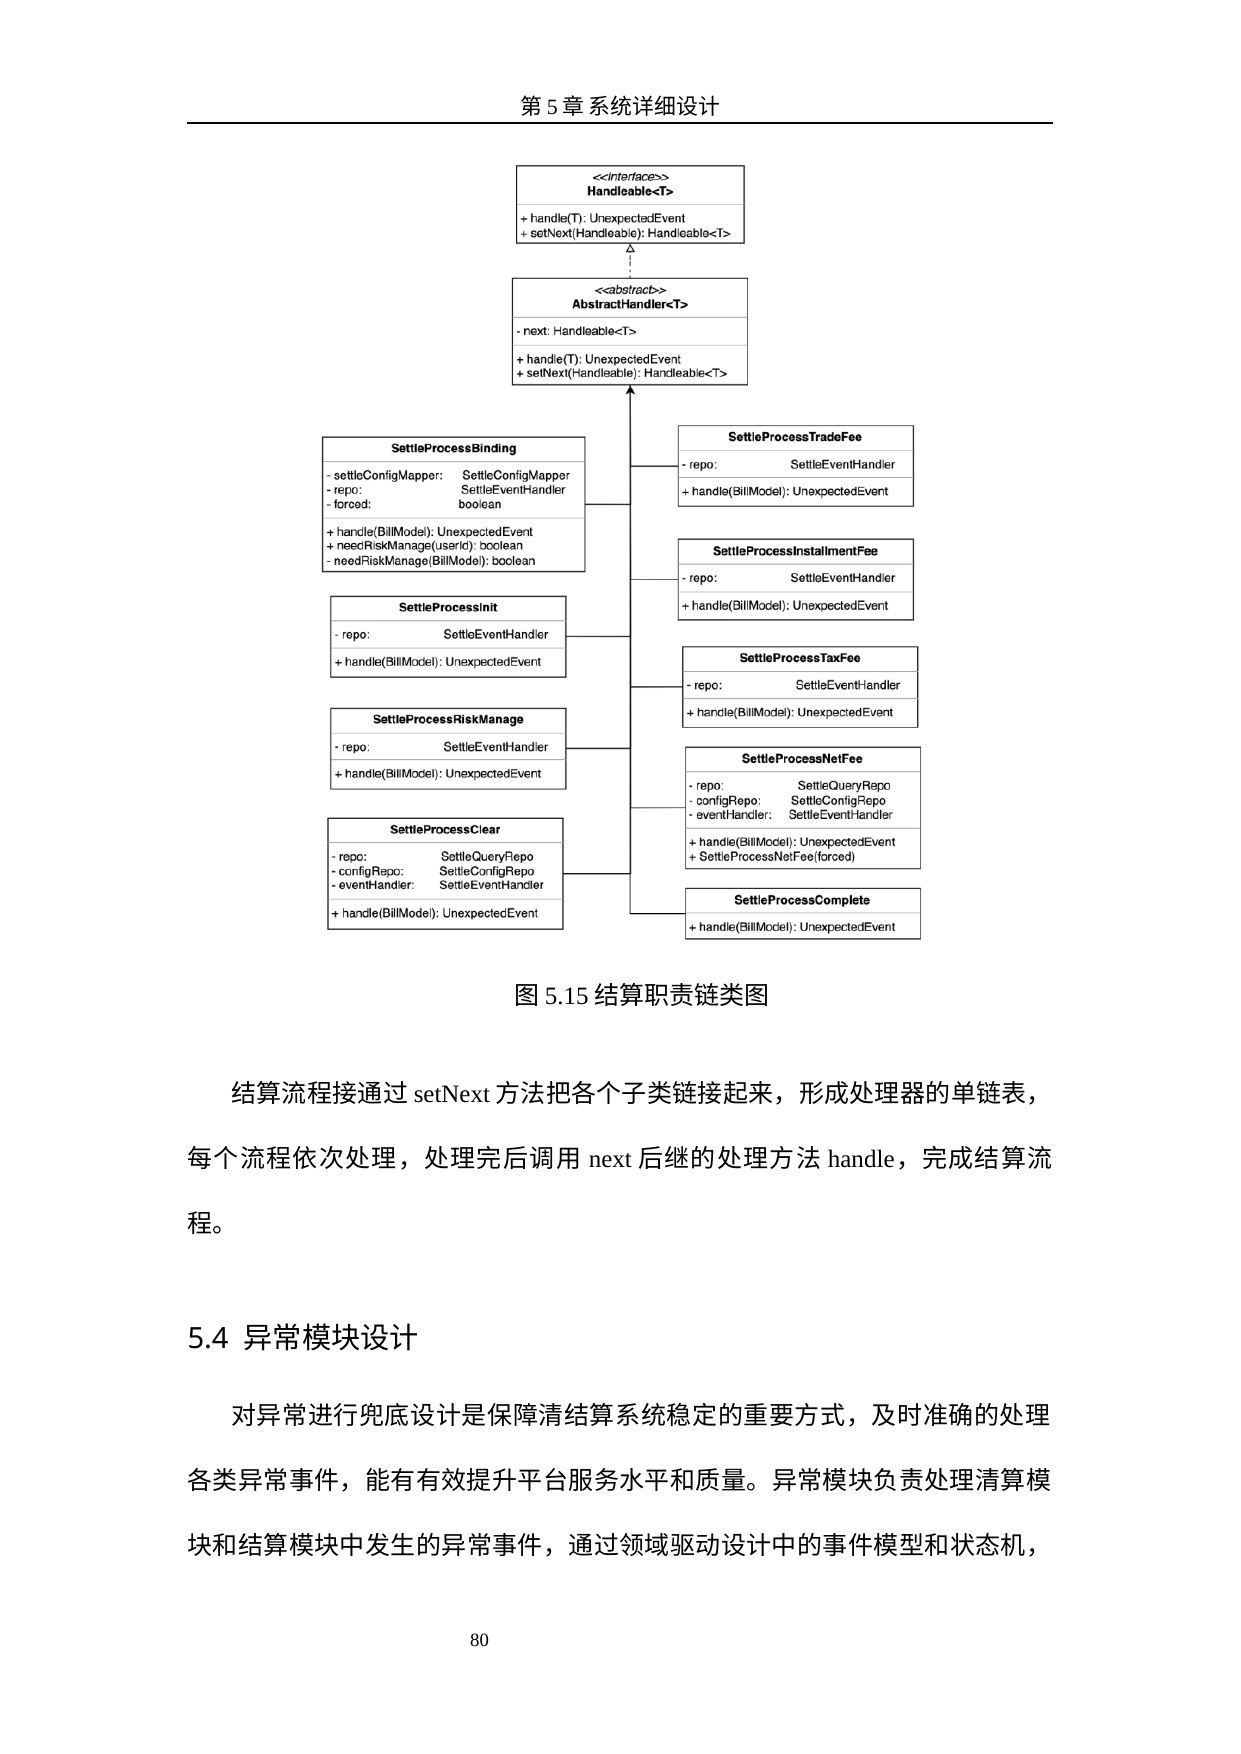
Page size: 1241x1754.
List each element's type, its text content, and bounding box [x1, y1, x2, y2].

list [187, 1382, 1053, 1577]
picture [319, 161, 927, 943]
text 5.4 异常模块设计 [187, 1305, 1053, 1370]
list 结算流程接通过setNext方法把各个子类链接起来，形成处理器的单链表，每个流程依次处理，处理完后调用next后继的处理方法handle，完成结算流程。 [187, 1060, 1053, 1255]
